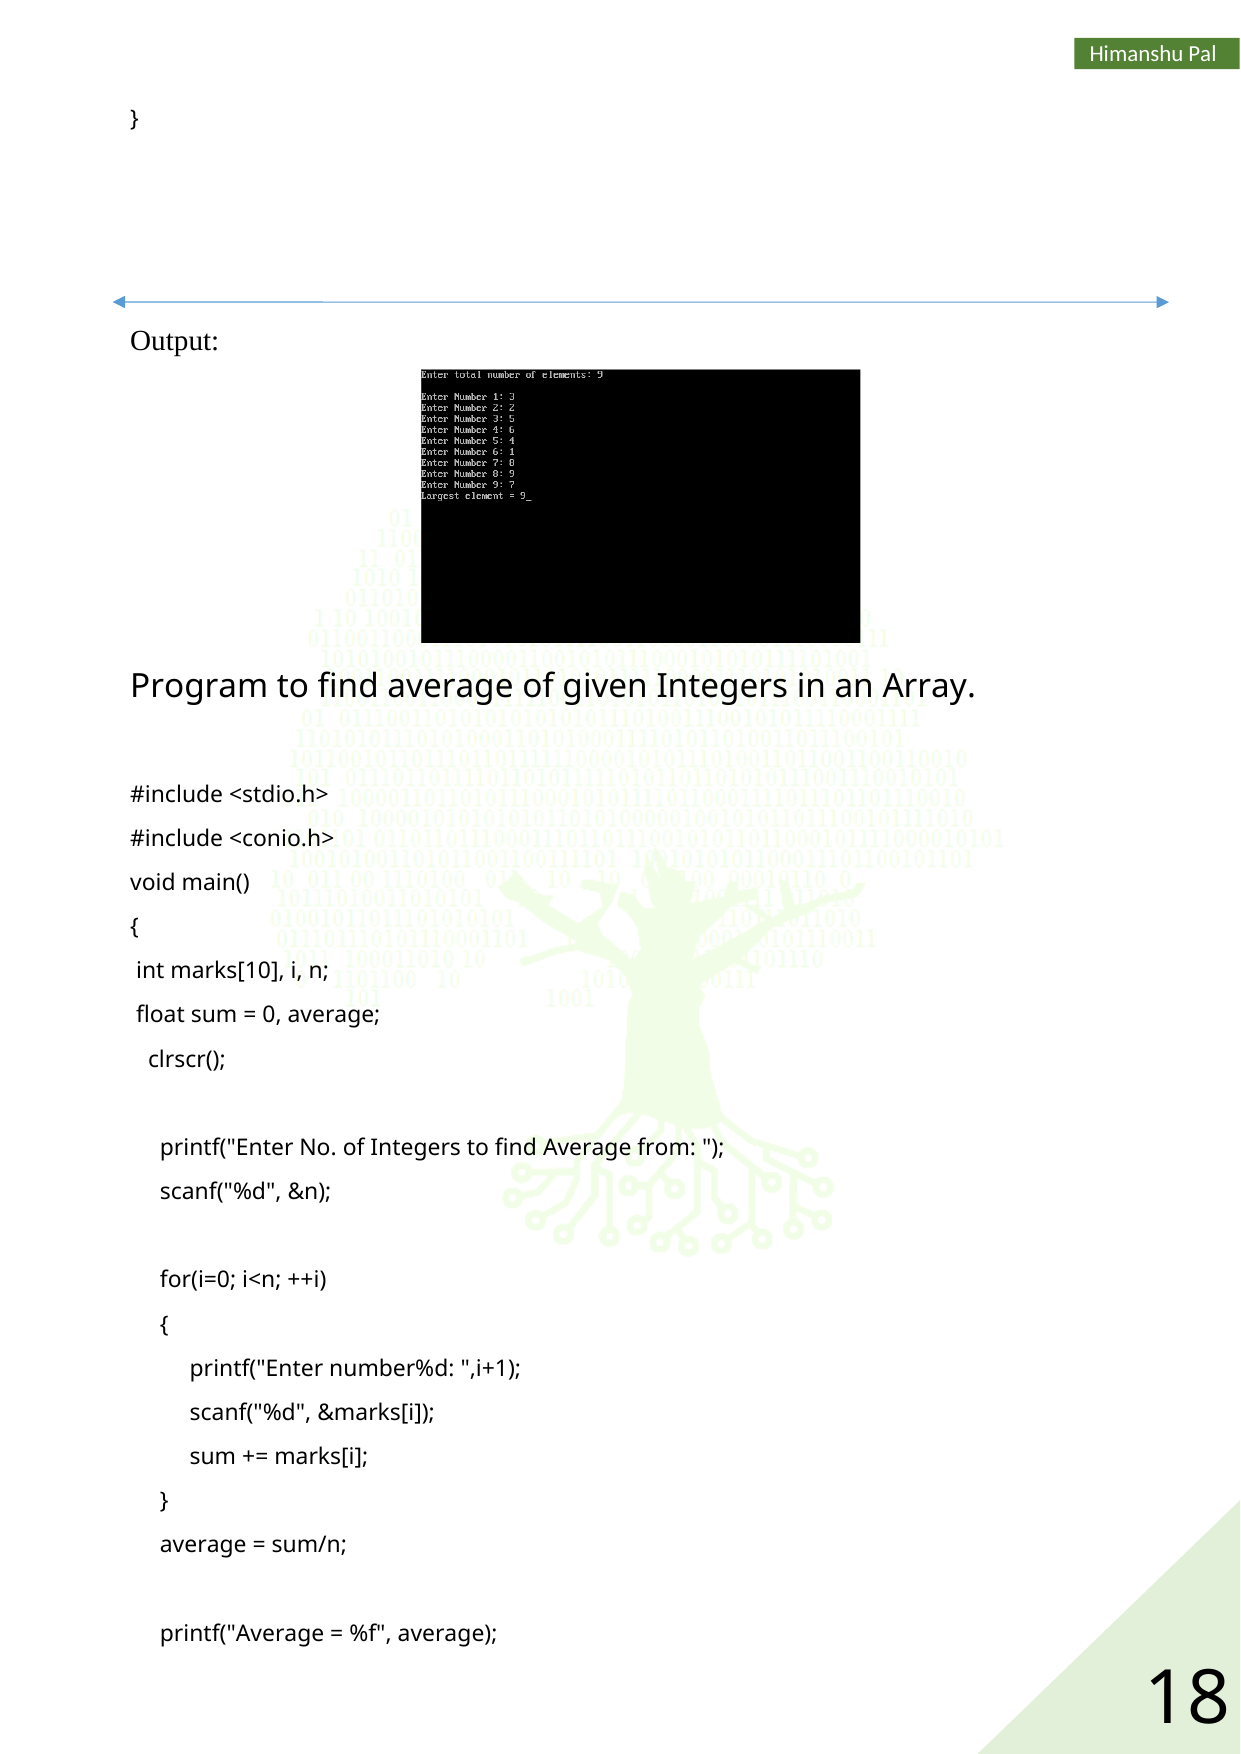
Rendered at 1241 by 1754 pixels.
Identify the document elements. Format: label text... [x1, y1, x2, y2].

text { [130, 1308, 1152, 1339]
text { [130, 910, 1152, 941]
text scanf("%d", &marks[i]); [130, 1396, 1152, 1427]
text void main() [130, 866, 1152, 897]
text printf("Enter No. of Integers to find Average from: "); [130, 1131, 1152, 1162]
text Output: [130, 323, 1152, 356]
text #include <stdio.h> [130, 778, 1152, 809]
text for(i=0; i<n; ++i) [130, 1263, 1152, 1295]
text int marks[10], i, n; [130, 954, 1152, 986]
text Program to find average of given Integers in an Array. [130, 662, 1152, 707]
text printf("Average = %f", average); [130, 1617, 1152, 1648]
text average = sum/n; [130, 1528, 1152, 1560]
text printf("Enter number%d: ",i+1); [130, 1352, 1152, 1383]
text float sum = 0, average; [130, 998, 1152, 1030]
text scanf("%d", &n); [130, 1175, 1152, 1206]
text #include <conio.h> [130, 822, 1152, 853]
text clrscr(); [130, 1043, 1152, 1074]
text } [130, 102, 1152, 133]
picture [421, 369, 861, 643]
text } [130, 1484, 1152, 1516]
text sum += marks[i]; [130, 1440, 1152, 1471]
